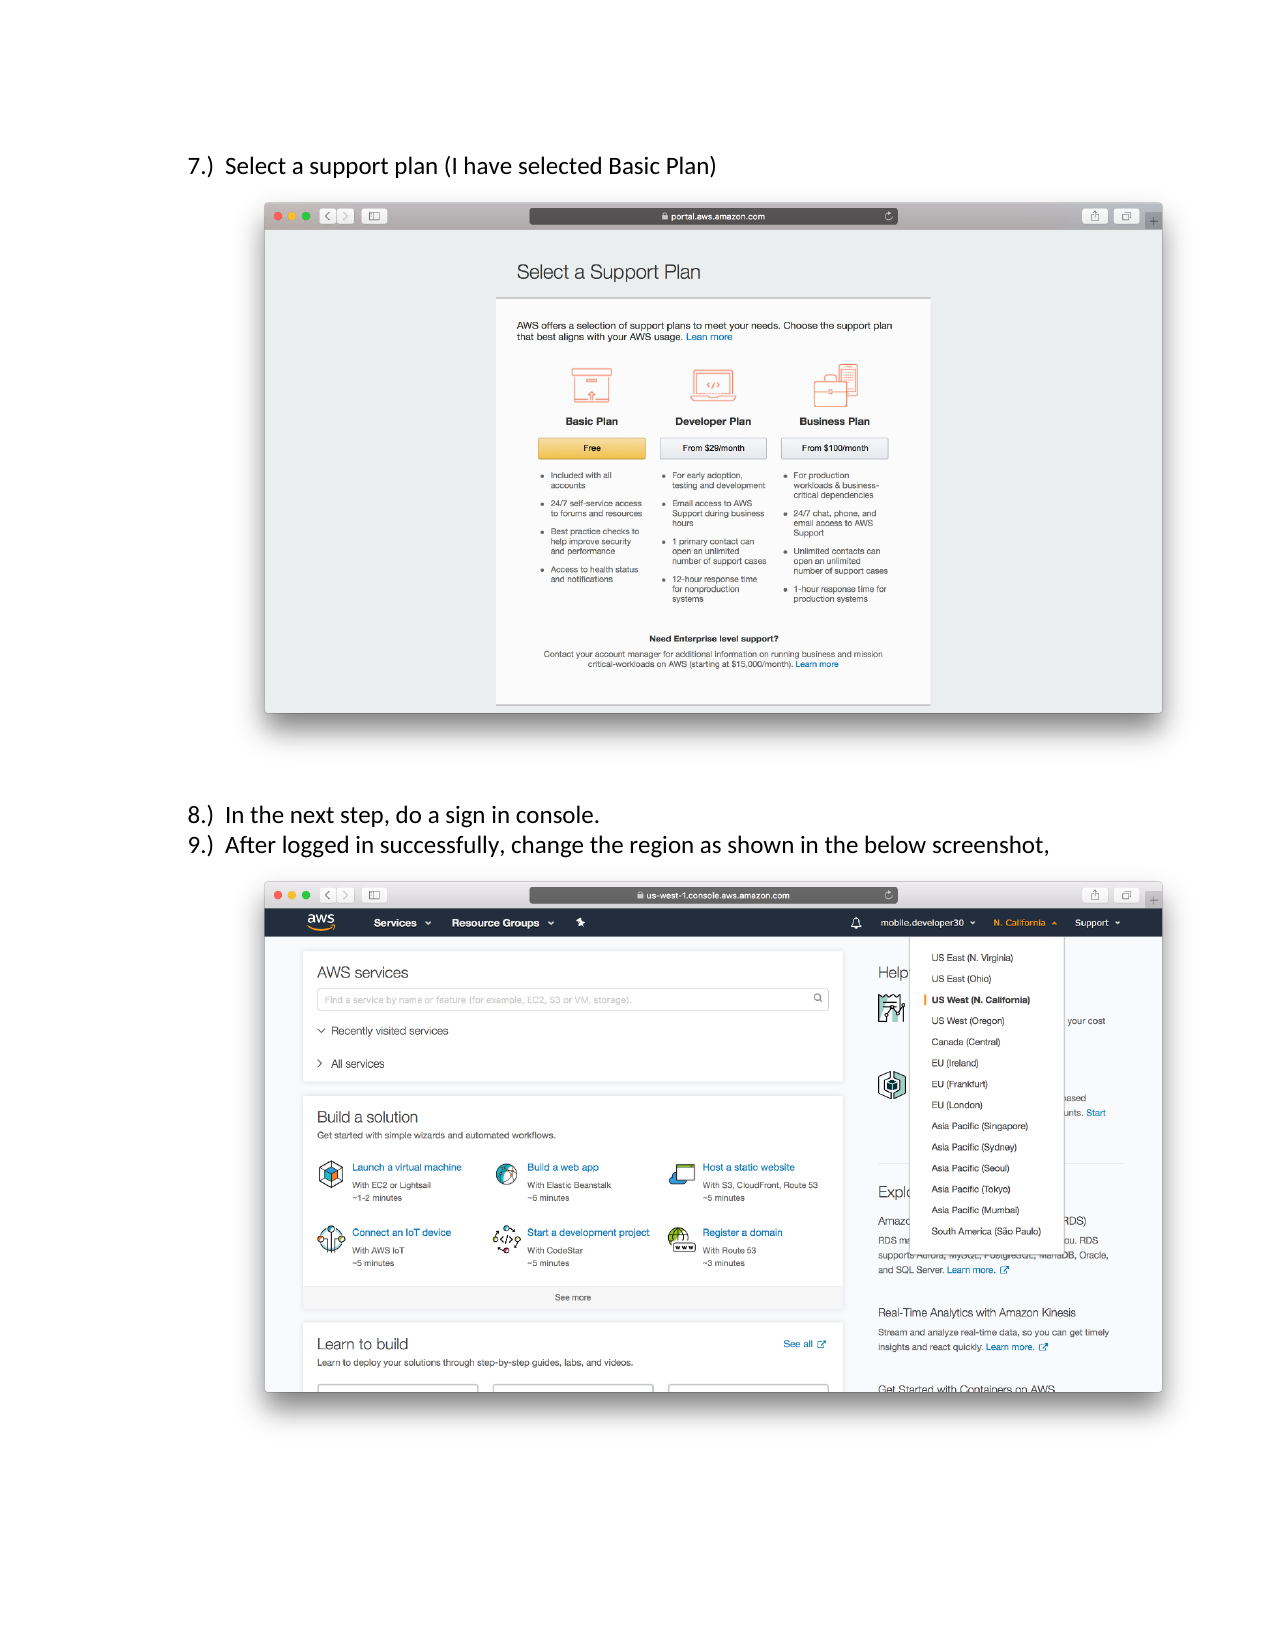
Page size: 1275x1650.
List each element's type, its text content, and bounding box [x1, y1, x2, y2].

picture [225, 860, 1200, 1448]
picture [225, 180, 1200, 769]
list In the next step, do a sign in console. [187, 799, 1125, 829]
list Select a support plan (I have selected Basic Plan) [187, 150, 1125, 181]
list After logged in successfully, change the region as shown in the below screenshot, [187, 829, 1125, 860]
